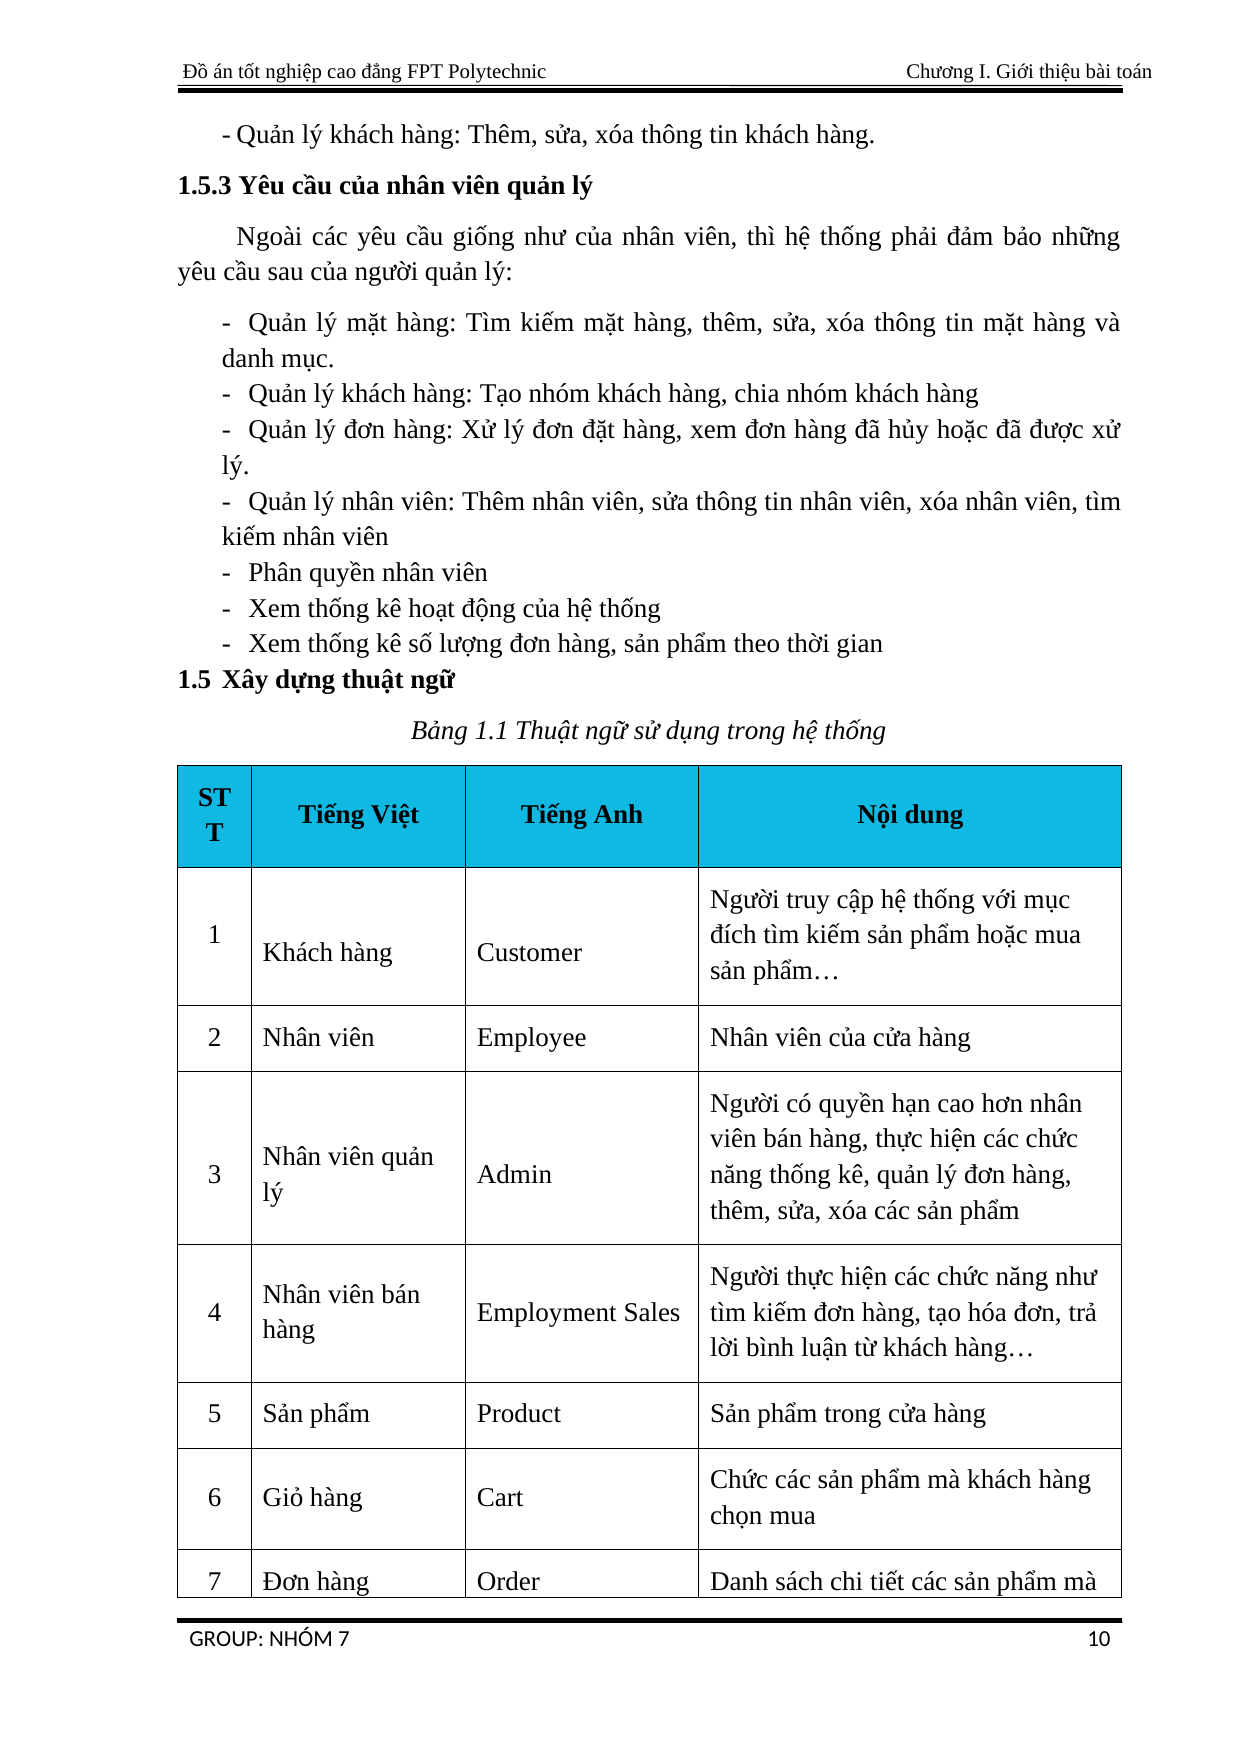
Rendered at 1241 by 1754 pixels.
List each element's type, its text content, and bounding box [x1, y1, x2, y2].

table_cell Nhân viên bán hàng [252, 1245, 465, 1382]
table_cell 3 [178, 1072, 251, 1244]
subtitle 1.5.3 Yêu cầu của nhân viên quản lý [177, 169, 1122, 200]
table_cell Sản phẩm trong cửa hàng [699, 1383, 1121, 1448]
table_cell 6 [178, 1449, 251, 1549]
table_cell Employment Sales [466, 1245, 698, 1382]
list Xem thống kê hoạt động của hệ thống [222, 592, 1122, 623]
table_header Nội dung [699, 766, 1121, 867]
table_cell 1 [178, 868, 251, 1005]
list Quản lý mặt hàng: Tìm kiếm mặt hàng, thêm, sửa, xóa thông tin mặt hàng và danh mục. [222, 306, 1122, 373]
table_cell Employee [466, 1006, 698, 1071]
table_cell 7 [178, 1550, 251, 1597]
table_cell Chức các sản phẩm mà khách hàng chọn mua [699, 1449, 1121, 1549]
table_cell Người thực hiện các chức năng như tìm kiếm đơn hàng, tạo hóa đơn, trả lời bình luận từ khách hàng… [699, 1245, 1121, 1382]
list Phân quyền nhân viên [222, 556, 1122, 587]
list Quản lý nhân viên: Thêm nhân viên, sửa thông tin nhân viên, xóa nhân viên, tìm kiếm nhân viên [222, 485, 1122, 552]
table_cell Người truy cập hệ thống với mục đích tìm kiếm sản phẩm hoặc mua sản phẩm… [699, 868, 1121, 1005]
table_cell Customer [466, 868, 698, 1005]
table_cell Order [466, 1550, 698, 1597]
table_cell 5 [178, 1383, 251, 1448]
list Xem thống kê số lượng đơn hàng, sản phẩm theo thời gian [222, 628, 1122, 659]
list Xây dựng thuật ngữ [177, 663, 1122, 694]
table_cell Người có quyền hạn cao hơn nhân viên bán hàng, thực hiện các chức năng thống kê, quản lý đơn hàng, thêm, sửa, xóa các sản phẩm [699, 1072, 1121, 1244]
table_cell Nhân viên [252, 1006, 465, 1071]
text Bảng 1.1 Thuật ngữ sử dụng trong hệ thống [177, 714, 1122, 745]
table_cell Nhân viên của cửa hàng [699, 1006, 1121, 1071]
table_header Tiếng Việt [252, 766, 465, 867]
list Quản lý đơn hàng: Xử lý đơn đặt hàng, xem đơn hàng đã hủy hoặc đã được xử lý. [222, 413, 1122, 480]
table_cell Sản phẩm [252, 1383, 465, 1448]
table_cell Product [466, 1383, 698, 1448]
list Quản lý khách hàng: Thêm, sửa, xóa thông tin khách hàng. [222, 118, 1122, 149]
table_header STT [178, 766, 251, 867]
table_cell 2 [178, 1006, 251, 1071]
table_cell Khách hàng [252, 868, 465, 1005]
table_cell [699, 1550, 1121, 1597]
table_cell Admin [466, 1072, 698, 1244]
table_header Tiếng Anh [466, 766, 698, 867]
table_cell Giỏ hàng [252, 1449, 465, 1549]
table_cell Cart [466, 1449, 698, 1549]
table_cell Đơn hàng [252, 1550, 465, 1597]
table_cell Nhân viên quản lý [252, 1072, 465, 1244]
list Quản lý khách hàng: Tạo nhóm khách hàng, chia nhóm khách hàng [222, 377, 1122, 409]
text Ngoài các yêu cầu giống như của nhân viên, thì hệ thống phải đảm bảo những yêu cầu sau của người quản lý: [177, 219, 1122, 286]
table_cell 4 [178, 1245, 251, 1382]
